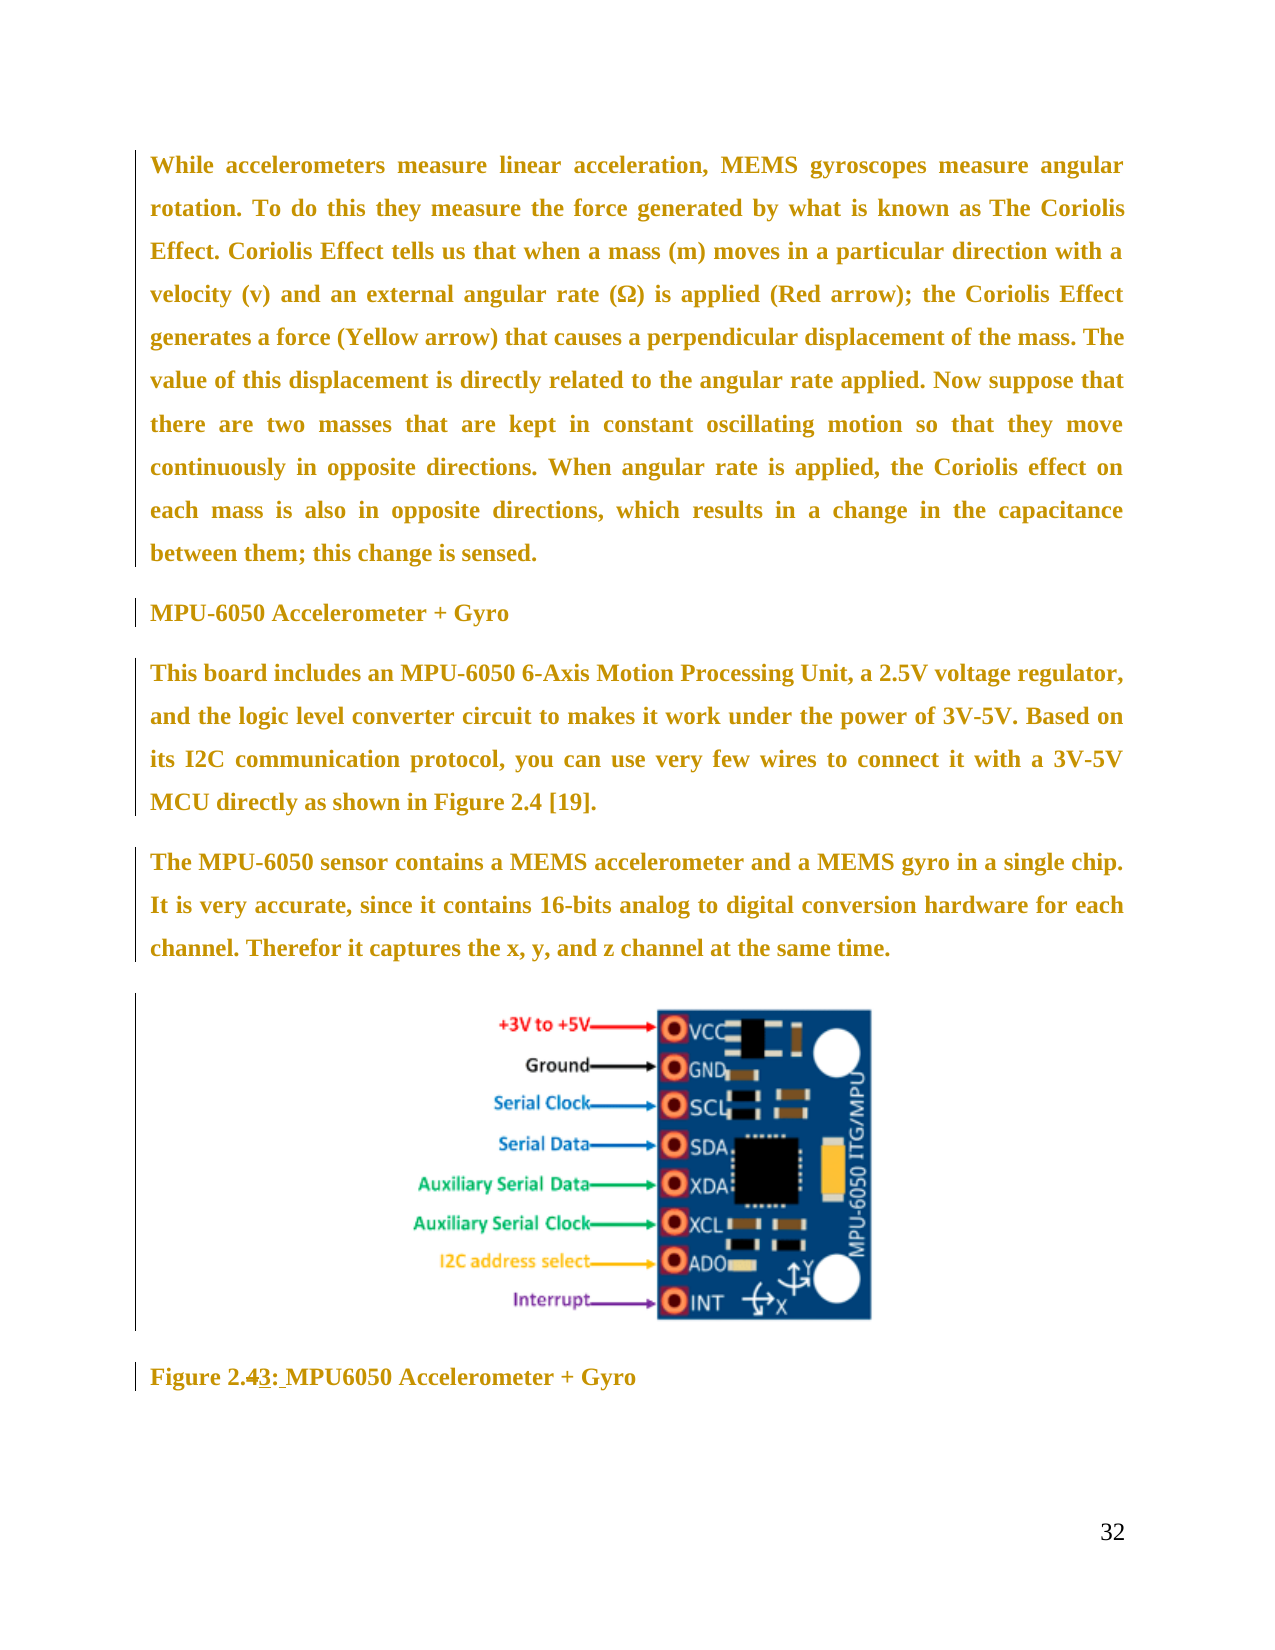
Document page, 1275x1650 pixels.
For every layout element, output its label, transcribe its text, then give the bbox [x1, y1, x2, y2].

text MPU-6050 Accelerometer + Gyro [150, 598, 1125, 627]
text While accelerometers measure linear acceleration, MEMS gyroscopes measure angular rotation. To do this they measure the force generated by what is known as The Coriolis Effect. Coriolis Effect tells us that when a mass (m) moves in a particular direction with a velocity (v) and an external angular rate (Ω) is applied (Red arrow); the Coriolis Effect generates a force (Yellow arrow) that causes a perpendicular displacement of the mass. The value of this displacement is directly related to the angular rate applied. Now suppose that there are two masses that are kept in constant oscillating motion so that they move continuously in opposite directions. When angular rate is applied, the Coriolis effect on each mass is also in opposite directions, which results in a change in the capacitance between them; this change is sensed. [150, 150, 1125, 567]
picture [391, 992, 884, 1331]
text The MPU-6050 sensor contains a MEMS accelerometer and a MEMS gyro in a single chip. It is very accurate, since it contains 16-bits analog to digital conversion hardware for each channel. Therefor it captures the x, y, and z channel at the same time. [150, 847, 1125, 962]
text This board includes an MPU-6050 6-Axis Motion Processing Unit, a 2.5V voltage regulator, and the logic level converter circuit to makes it work under the power of 3V-5V. Based on its I2C communication protocol, you can use very few wires to connect it with a 3V-5V MCU directly as shown in Figure 2.4 . [150, 658, 1125, 816]
text Figure 2.:MPU6050 Accelerometer + Gyro [150, 1362, 1125, 1391]
